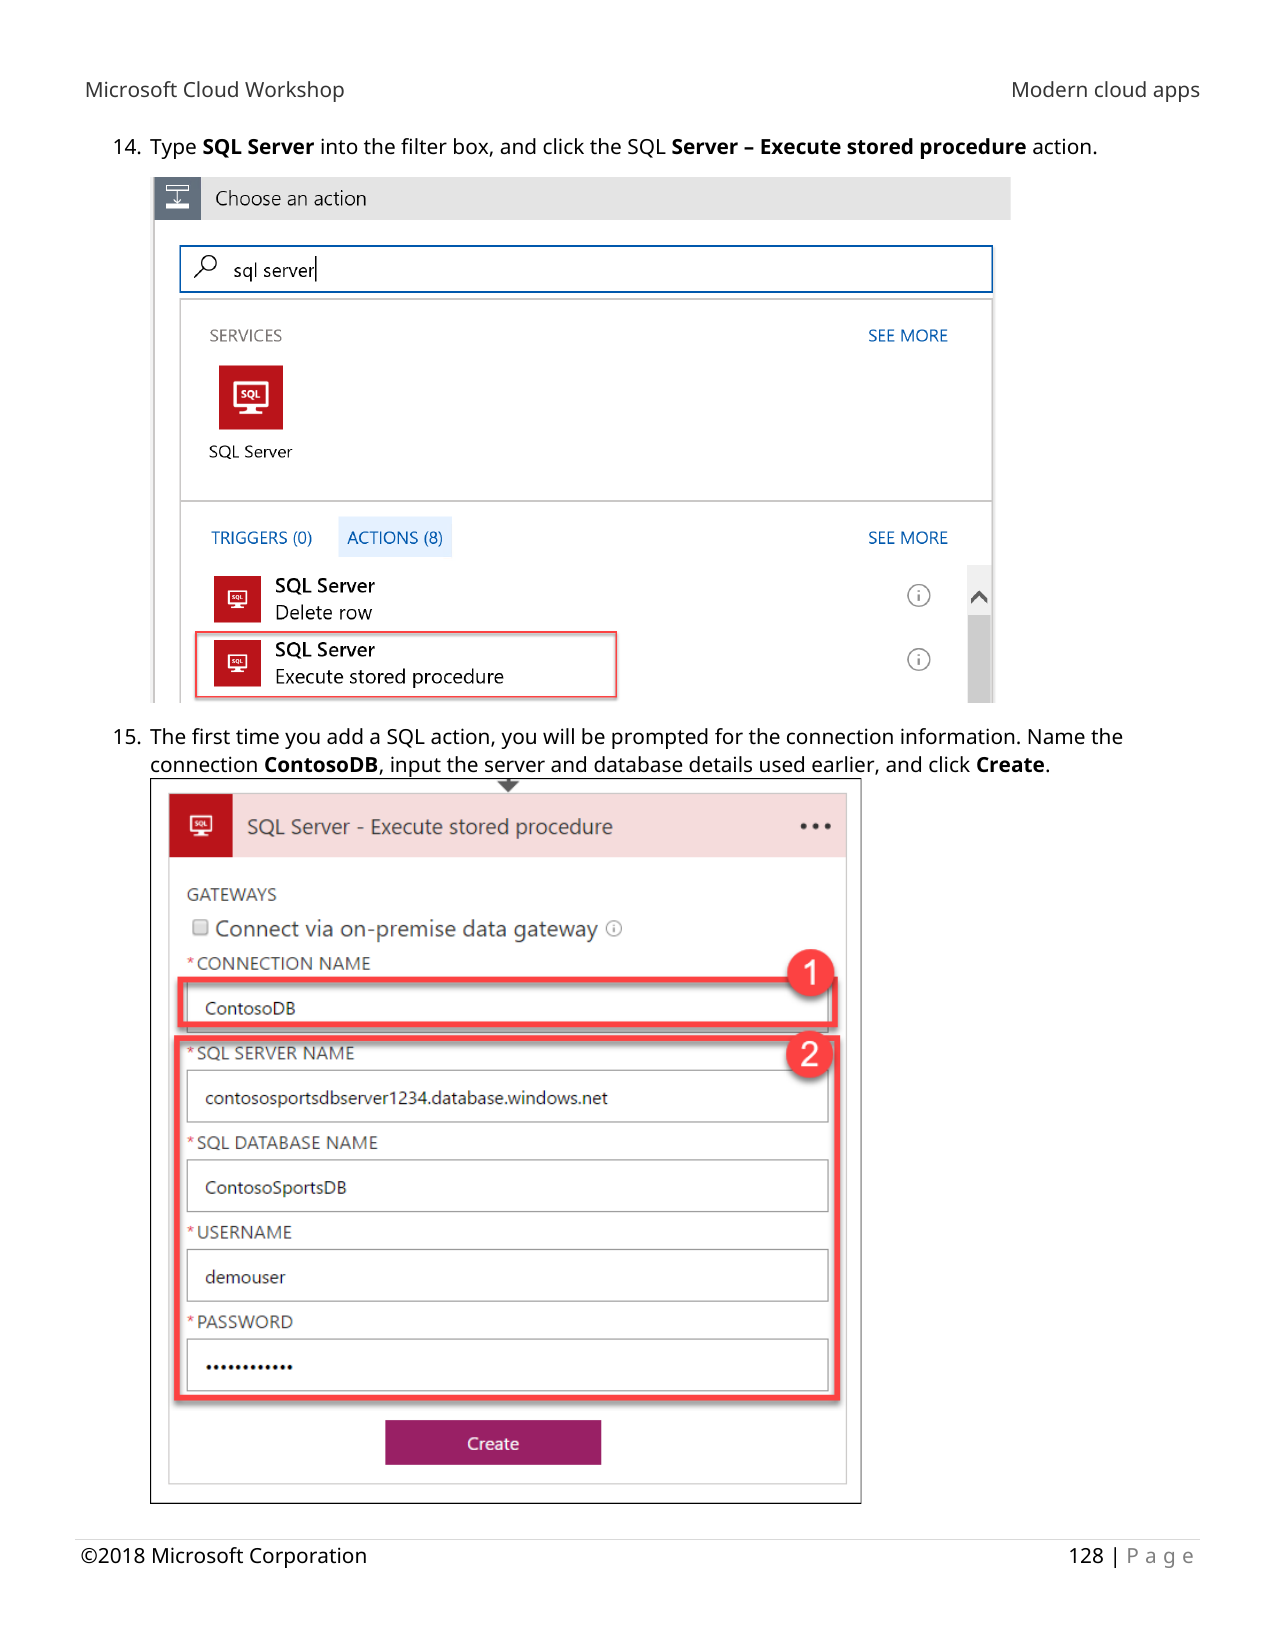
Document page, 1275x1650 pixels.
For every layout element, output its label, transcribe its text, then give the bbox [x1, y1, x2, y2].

picture [150, 778, 862, 1504]
list Type SQL Server into the filter box, and click the SQL Server – Execute stored procedure action. [112, 132, 1200, 160]
picture [150, 177, 1011, 703]
